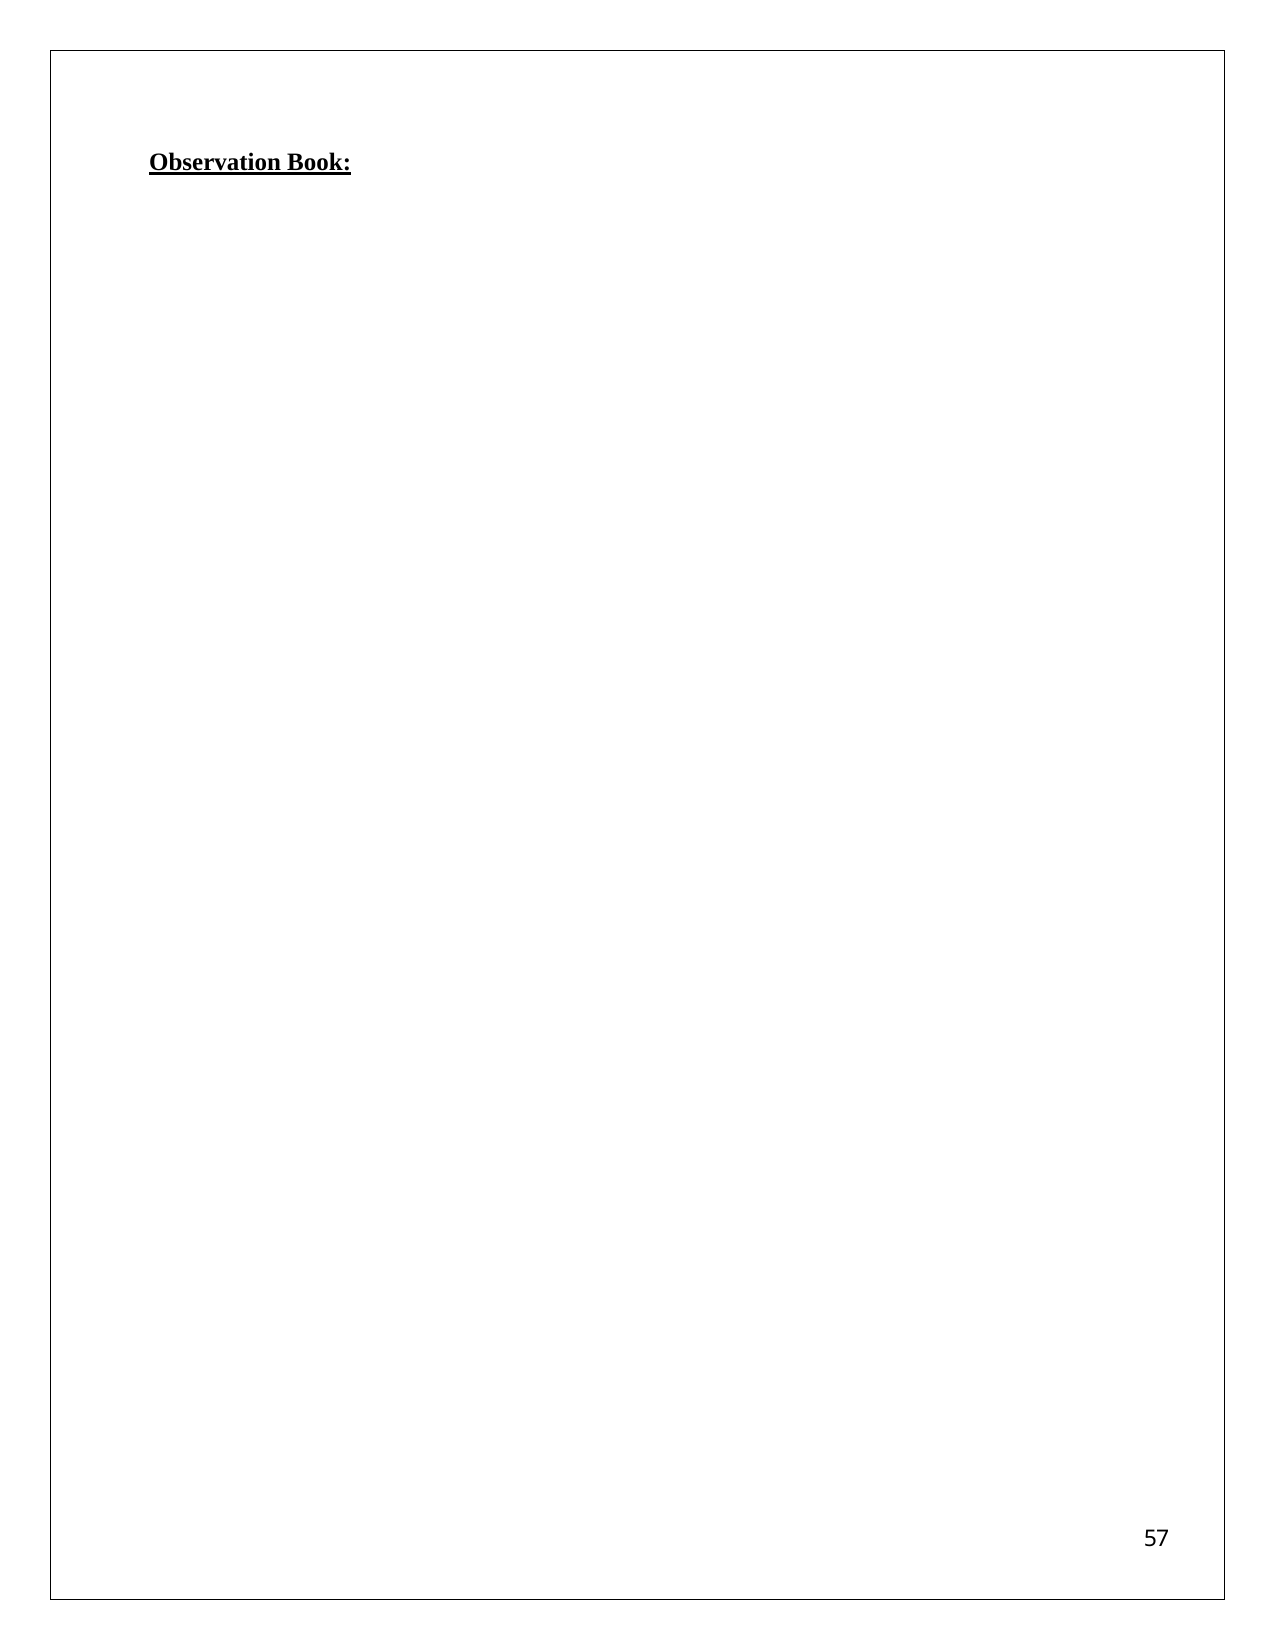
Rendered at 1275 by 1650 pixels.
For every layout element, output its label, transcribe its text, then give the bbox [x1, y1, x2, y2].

text Observation Book: [149, 147, 1200, 176]
